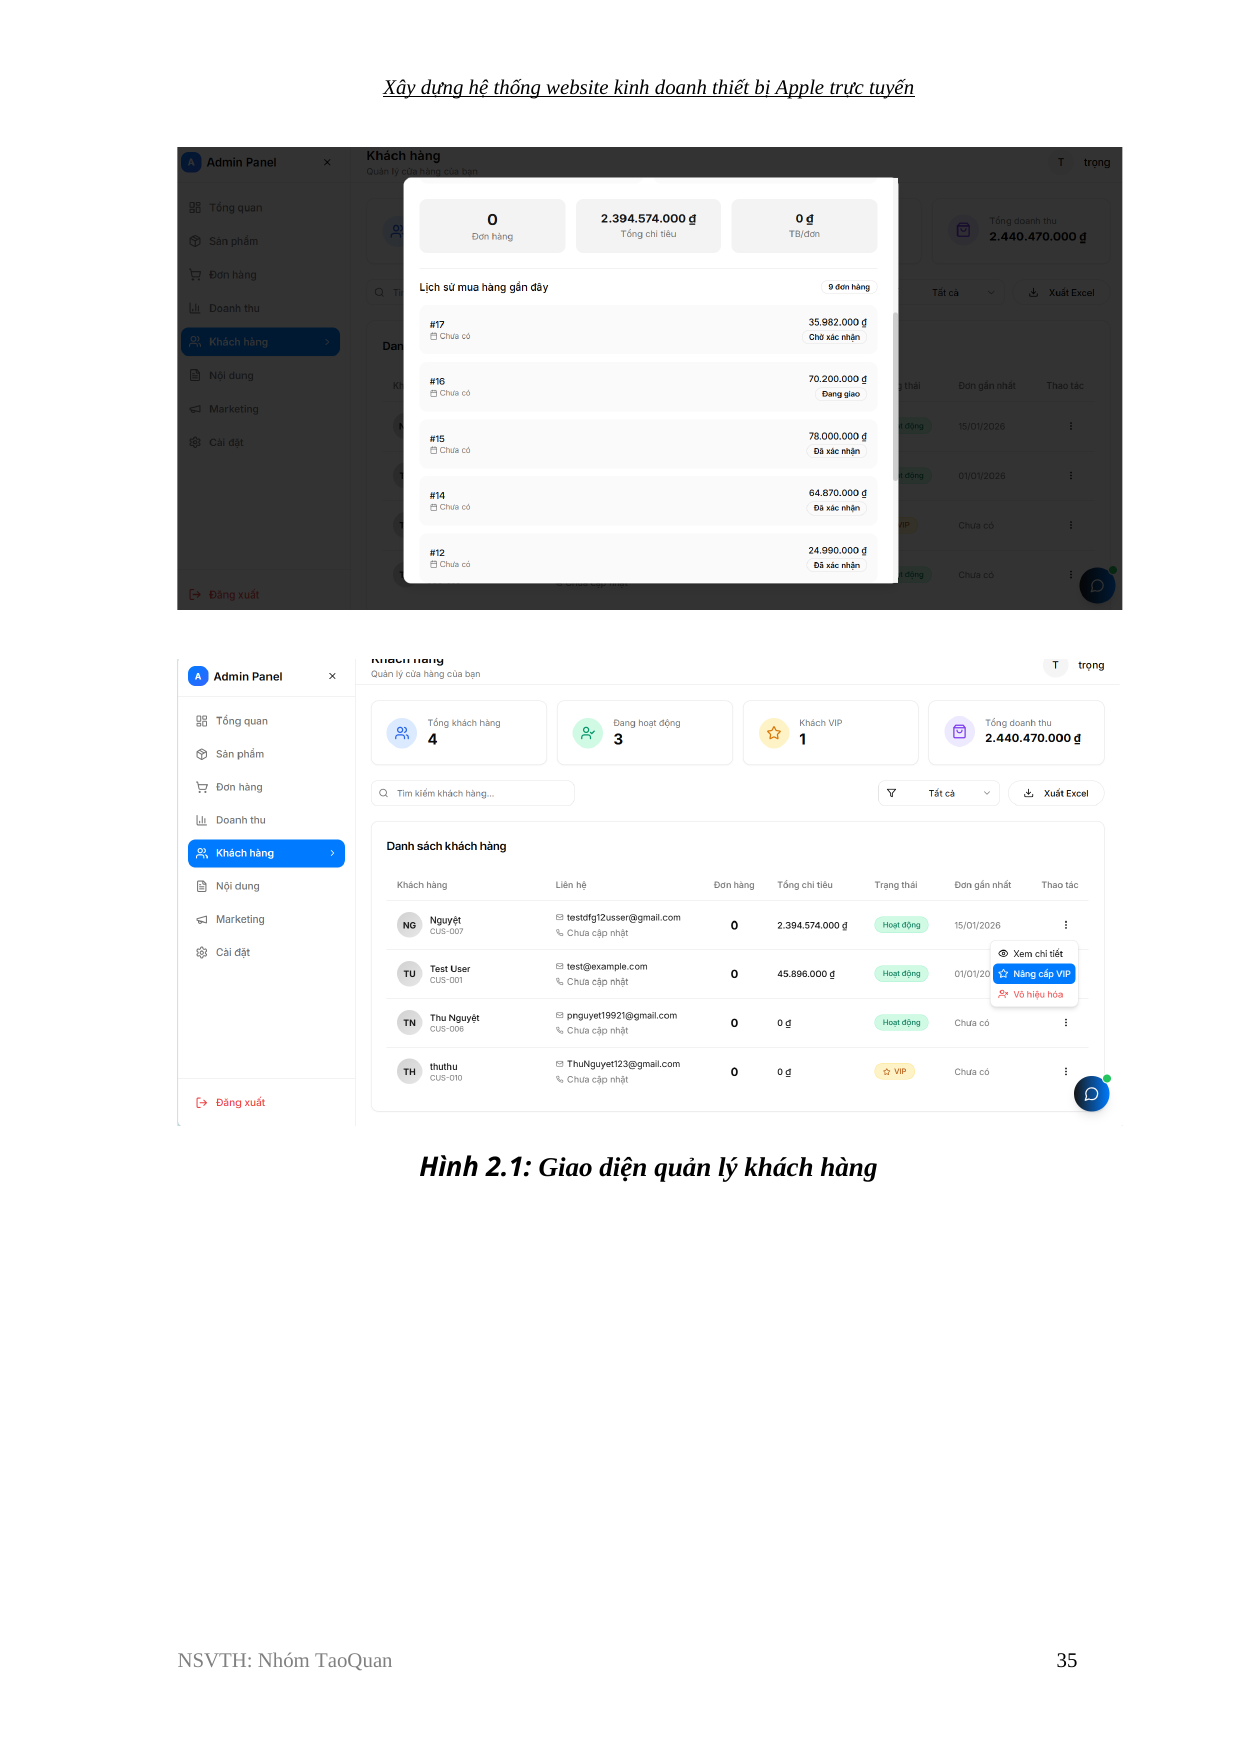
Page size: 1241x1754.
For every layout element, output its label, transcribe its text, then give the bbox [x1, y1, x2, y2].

subtitle Giao diện quản lý khách hàng [177, 1147, 1122, 1184]
picture [177, 659, 1123, 1126]
picture [177, 147, 1123, 610]
